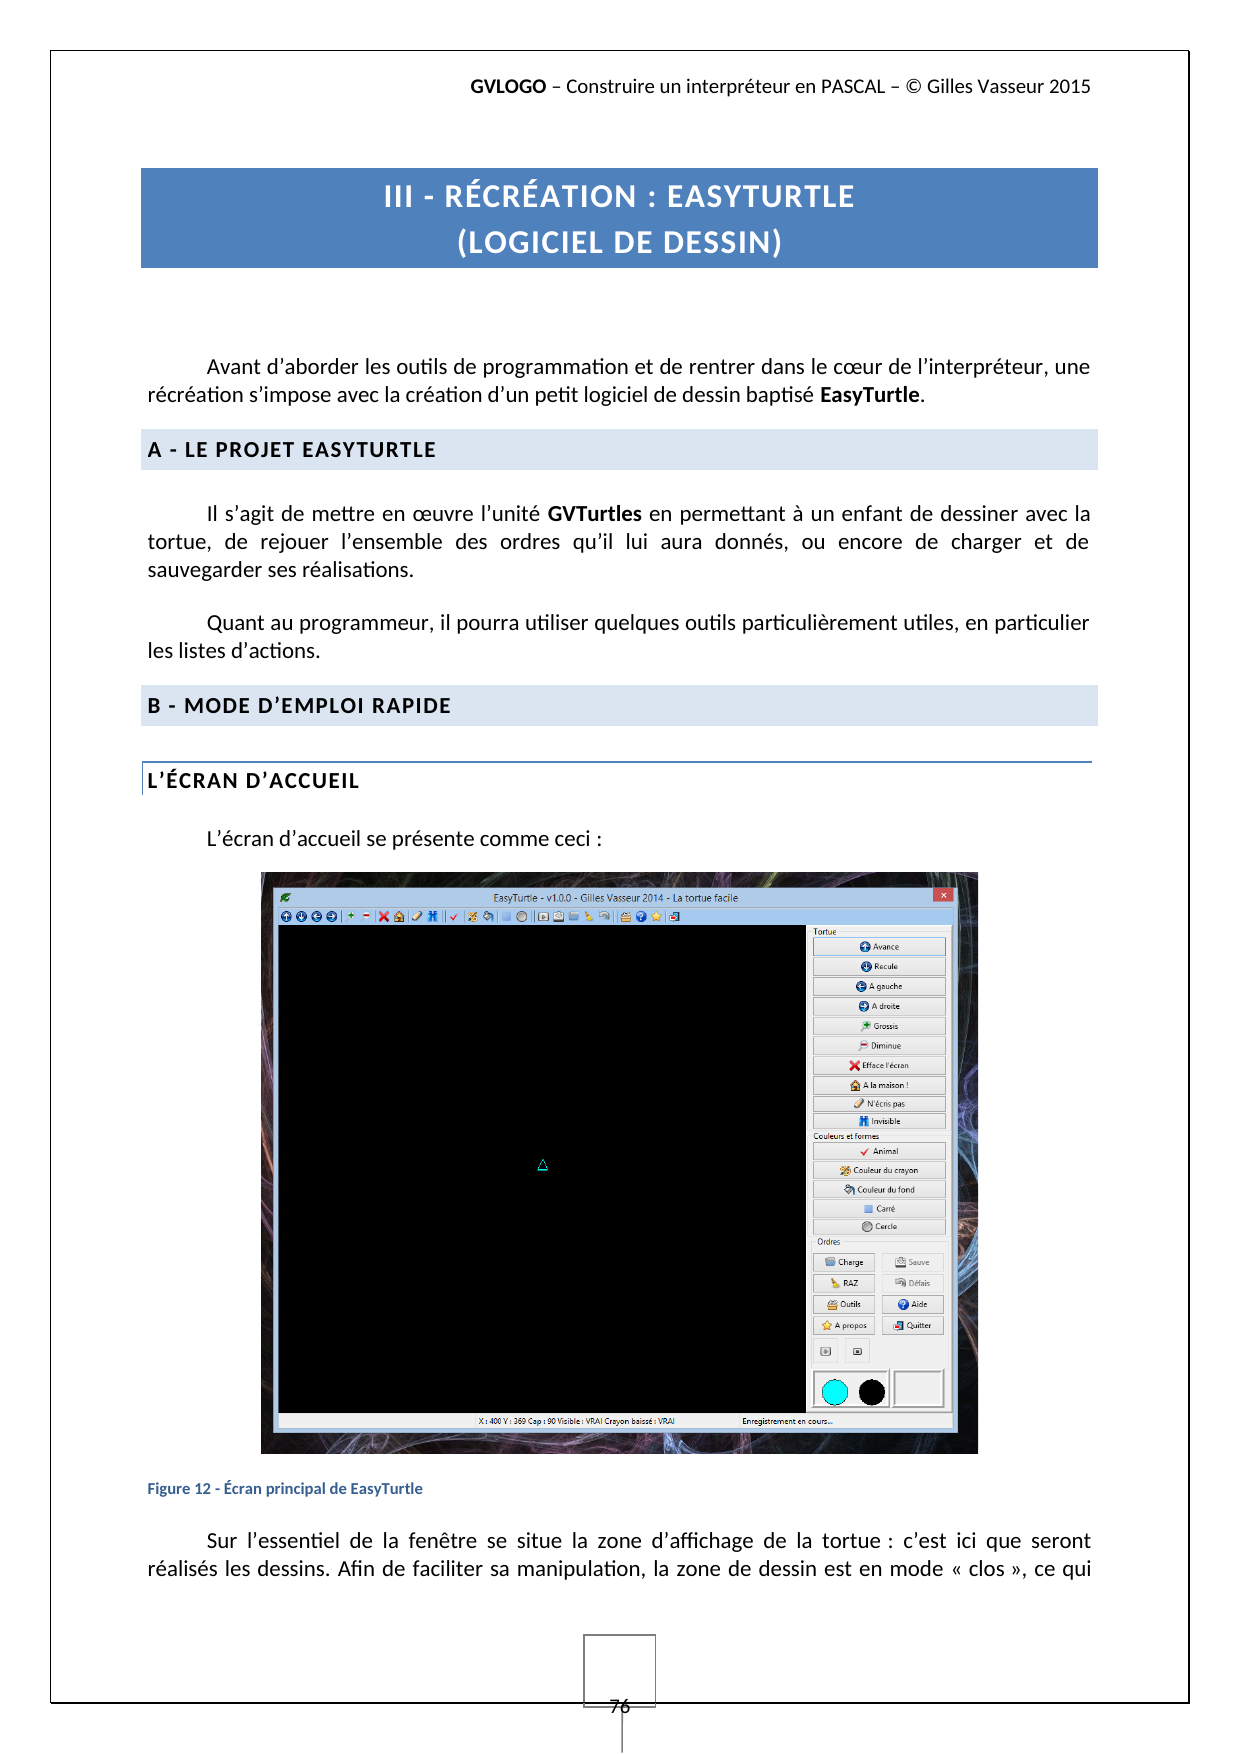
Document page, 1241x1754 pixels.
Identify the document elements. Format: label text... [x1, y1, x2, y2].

subtitle A - Le projet EasyTurtle [148, 436, 1092, 464]
subtitle L’écran d’accueil [143, 763, 1092, 795]
subtitle III - Récréation : EasyTurtle (logiciel de dessin) [148, 175, 1092, 262]
subtitle B - Mode d’emploi rapide [148, 691, 1092, 719]
text Avant d’aborder les outils de programmation et de rentrer dans le cœur de l’interpréteur, une récréation s’impose avec la création d’un petit logiciel de dessin baptisé EasyTurtle. [147, 352, 1092, 408]
text Il s’agit de mettre en œuvre l’unité GVTurtles en permettant à un enfant de dessiner avec la tortue, de rejouer l’ensemble des ordres qu’il lui aura donnés, ou encore de charger et de sauvegarder ses réalisations. [147, 499, 1092, 583]
text Figure 12 - Écran principal de EasyTurtle [147, 1478, 1092, 1498]
text L’écran d’accueil se présente comme ceci : [147, 824, 1092, 852]
text Quant au programmeur, il pourra utiliser quelques outils particulièrement utiles, en particulier les listes d’actions. [147, 608, 1092, 664]
picture [261, 872, 979, 1454]
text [147, 1526, 1092, 1582]
